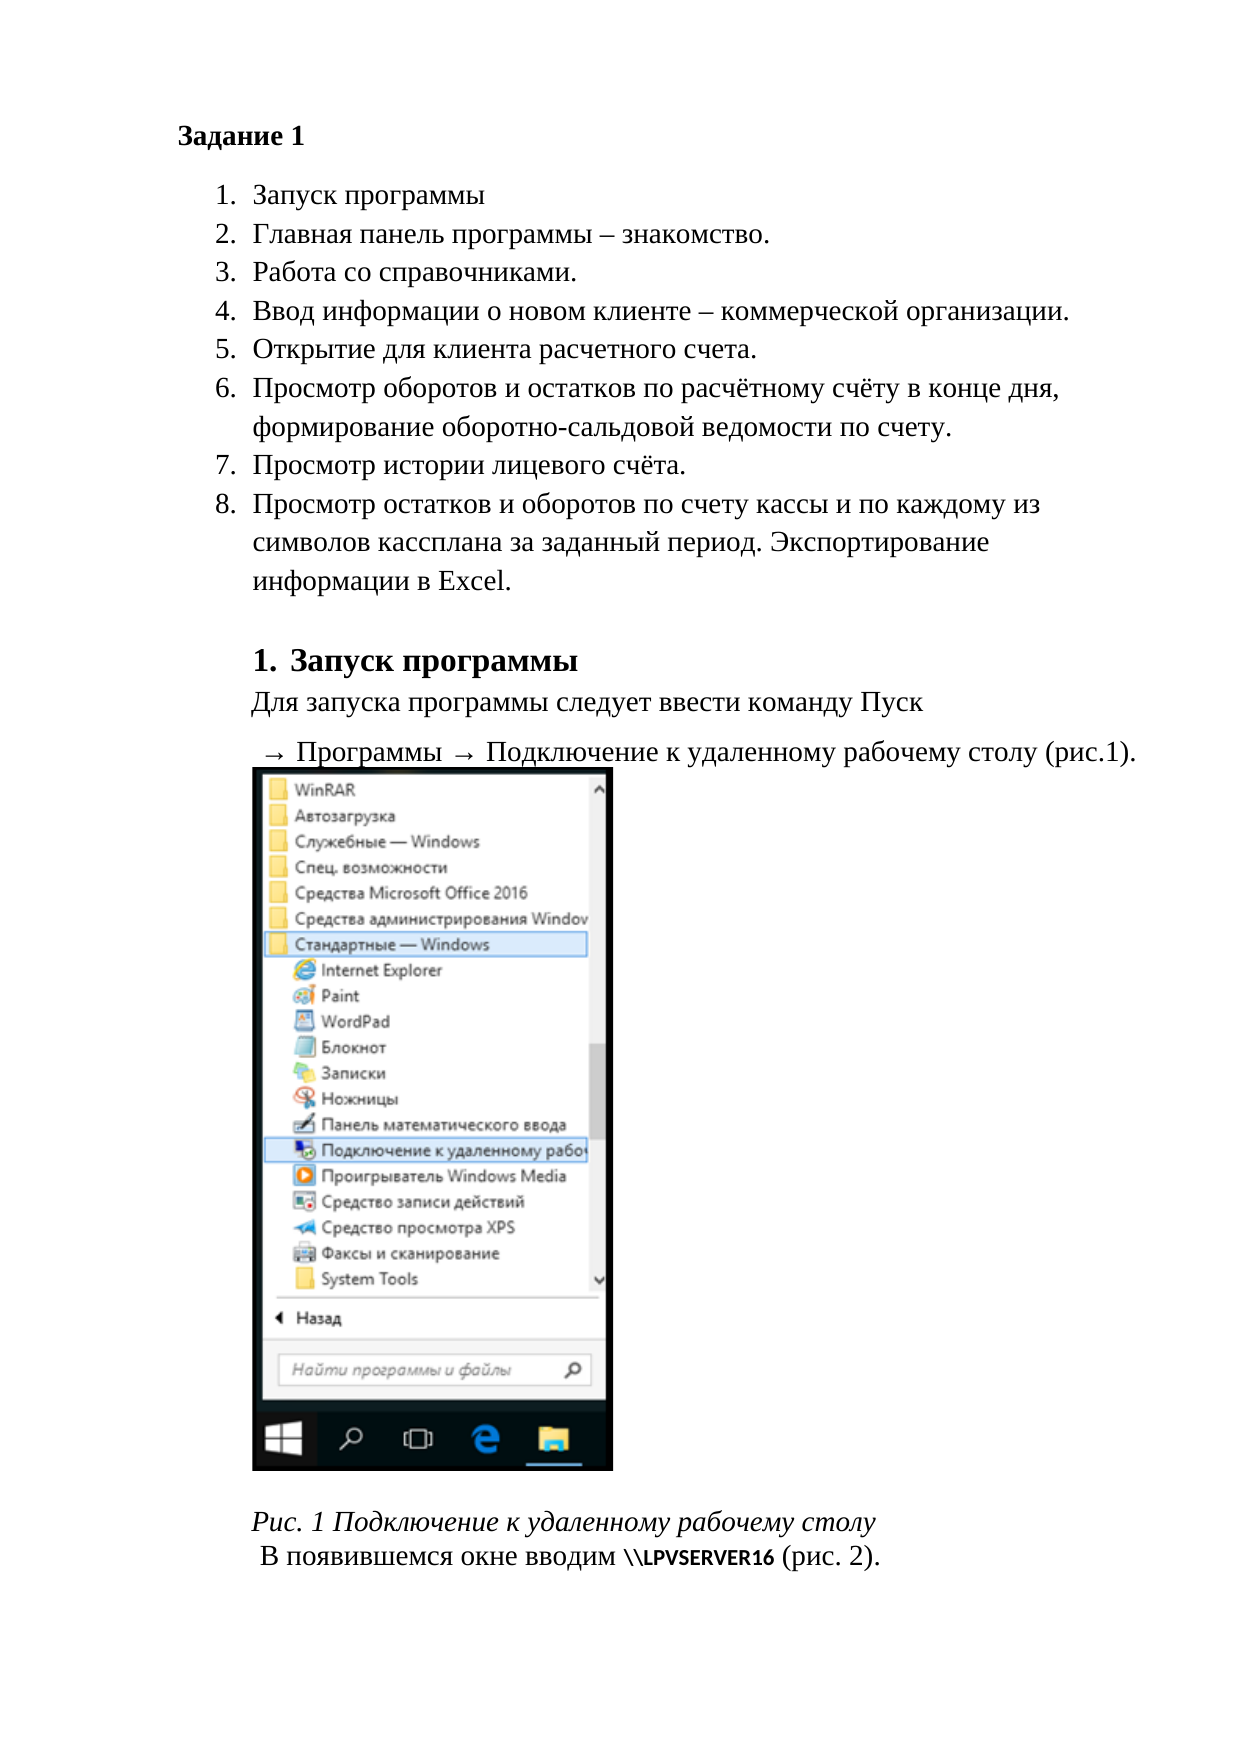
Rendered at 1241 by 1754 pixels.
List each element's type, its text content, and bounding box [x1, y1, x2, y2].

list → Программы → Подключение к удаленному рабочему столу (рис.1). [252, 734, 1152, 768]
list В появившемся окне вводим \\lpvserver16 (рис. 2). [252, 1538, 1152, 1571]
list Запуск программы [252, 640, 1152, 678]
list Запуск программы [215, 177, 1152, 211]
list Рис. 1 Подключение к удаленному рабочему столу [177, 1504, 1152, 1538]
list Работа со справочниками. [215, 254, 1152, 288]
list Открытие для клиента расчетного счета. [215, 332, 1152, 365]
list Главная панель программы – знакомство. [215, 216, 1152, 249]
list Просмотр остатков и оборотов по счету кассы и по каждому из символов кассплана за заданный период. Экспортирование информации в Excel. [215, 486, 1152, 596]
list Просмотр истории лицевого счёта. [215, 447, 1152, 481]
list Ввод информации о новом клиенте – коммерческой организации. [215, 293, 1152, 327]
picture [252, 767, 614, 1471]
text Задание 1 [177, 118, 1152, 152]
list Просмотр оборотов и остатков по расчётному счёту в конце дня, формирование оборотно-сальдовой ведомости по счету. [215, 370, 1152, 442]
list Для запуска программы следует ввести команду Пуск [177, 684, 1152, 718]
